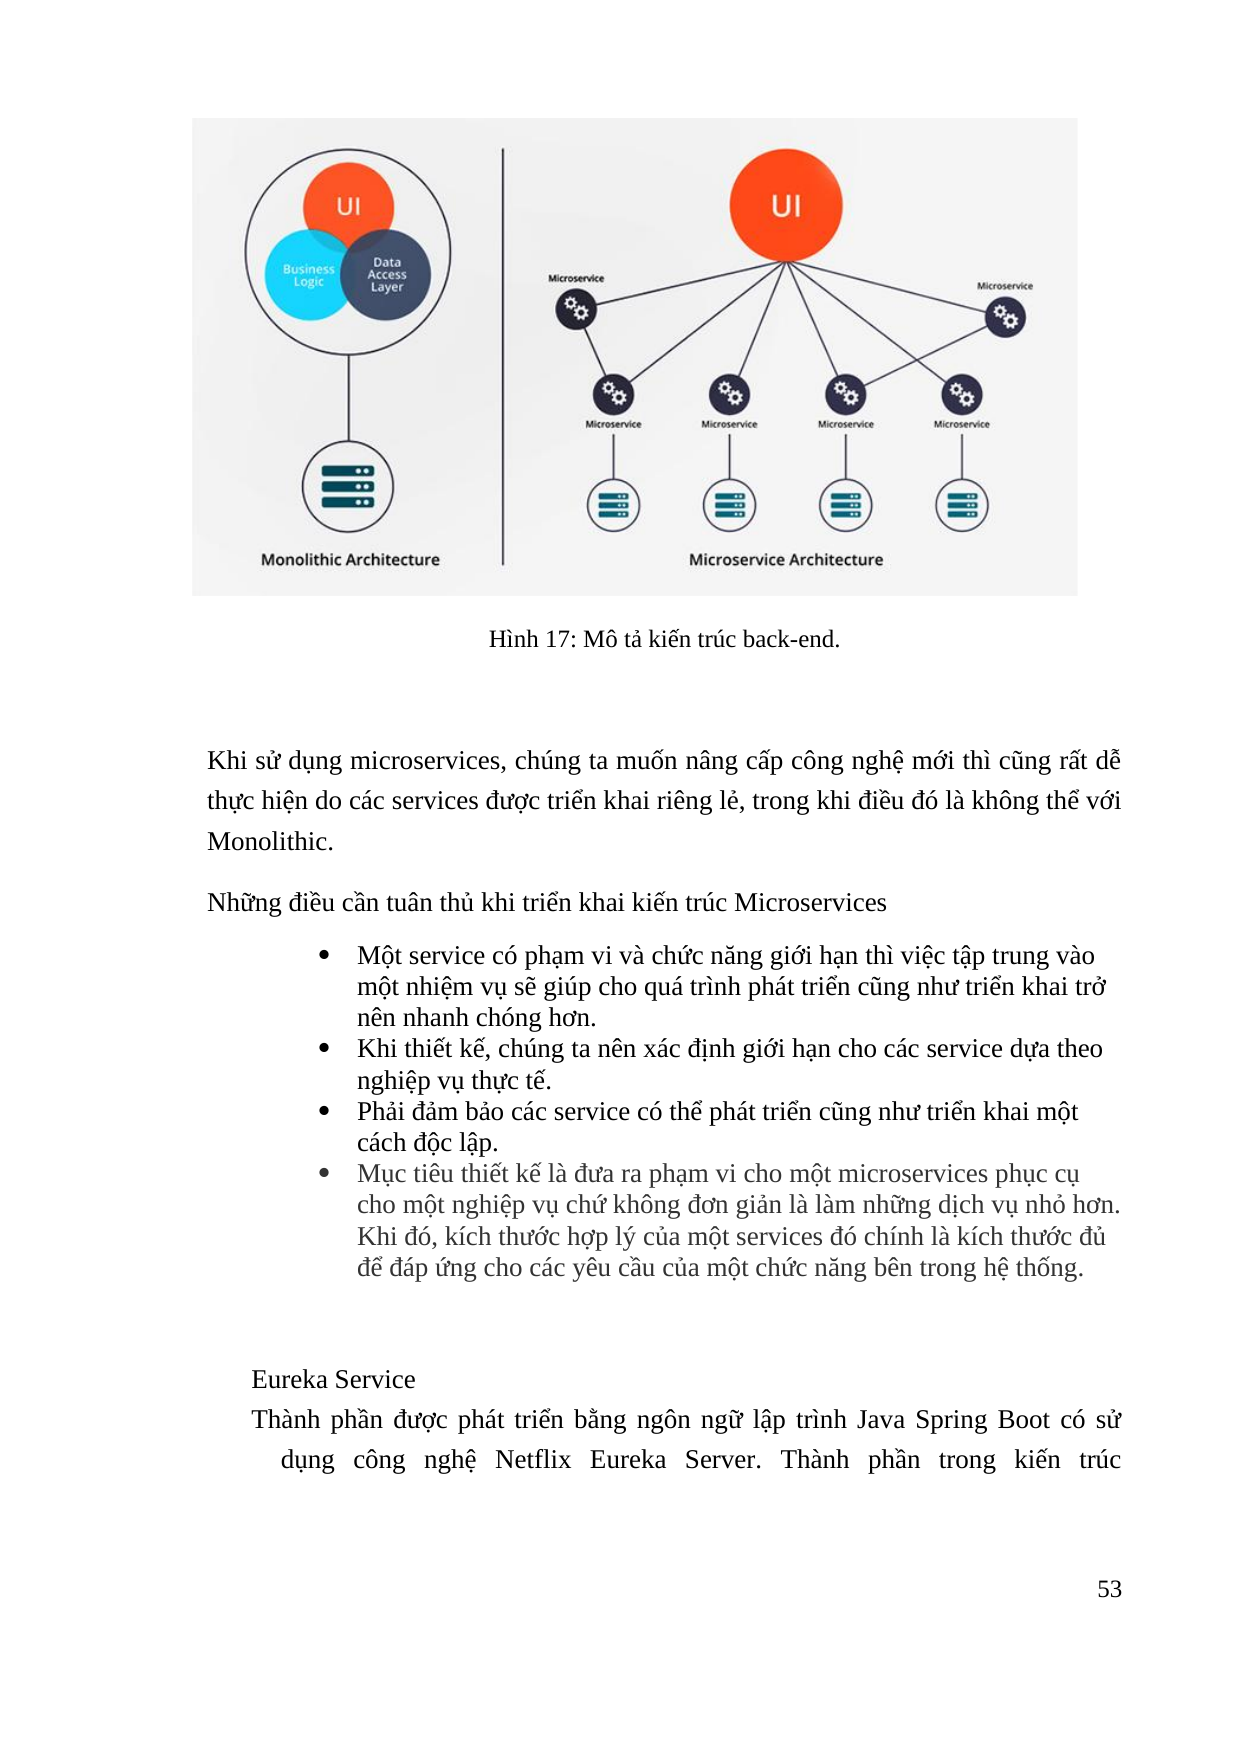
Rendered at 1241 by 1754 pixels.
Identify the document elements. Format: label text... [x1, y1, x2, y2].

list Phải đảm bảo các service có thể phát triển cũng như triển khai một cách độc lập. [319, 1095, 1122, 1157]
text Những điều cần tuân thủ khi triển khai kiến trúc Microservices [207, 886, 1122, 917]
text Hình 17: Mô tả kiến trúc back-end. [207, 624, 1122, 653]
list Eureka Service [251, 1363, 1122, 1394]
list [251, 1403, 1122, 1475]
text Khi sử dụng microservices, chúng ta muốn nâng cấp công nghệ mới thì cũng rất dễ thực hiện do các services được triển khai riêng lẻ, trong khi điều đó là không thể với Monolithic. [207, 744, 1122, 856]
list Khi thiết kế, chúng ta nên xác định giới hạn cho các service dựa theo nghiệp vụ thực tế. [319, 1032, 1122, 1095]
list Mục tiêu thiết kế là đưa ra phạm vi cho một microservices phục cụ cho một nghiệp vụ chứ không đơn giản là làm những dịch vụ nhỏ hơn. Khi đó, kích thước hợp lý của một services đó chính là kích thước đủ để đáp ứng cho các yêu cầu của một chức năng bên trong hệ thống. [319, 1157, 1122, 1282]
picture [192, 118, 1078, 596]
list Một service có phạm vi và chức năng giới hạn thì việc tập trung vào một nhiệm vụ sẽ giúp cho quá trình phát triển cũng như triển khai trở nên nhanh chóng hơn. [319, 939, 1122, 1032]
